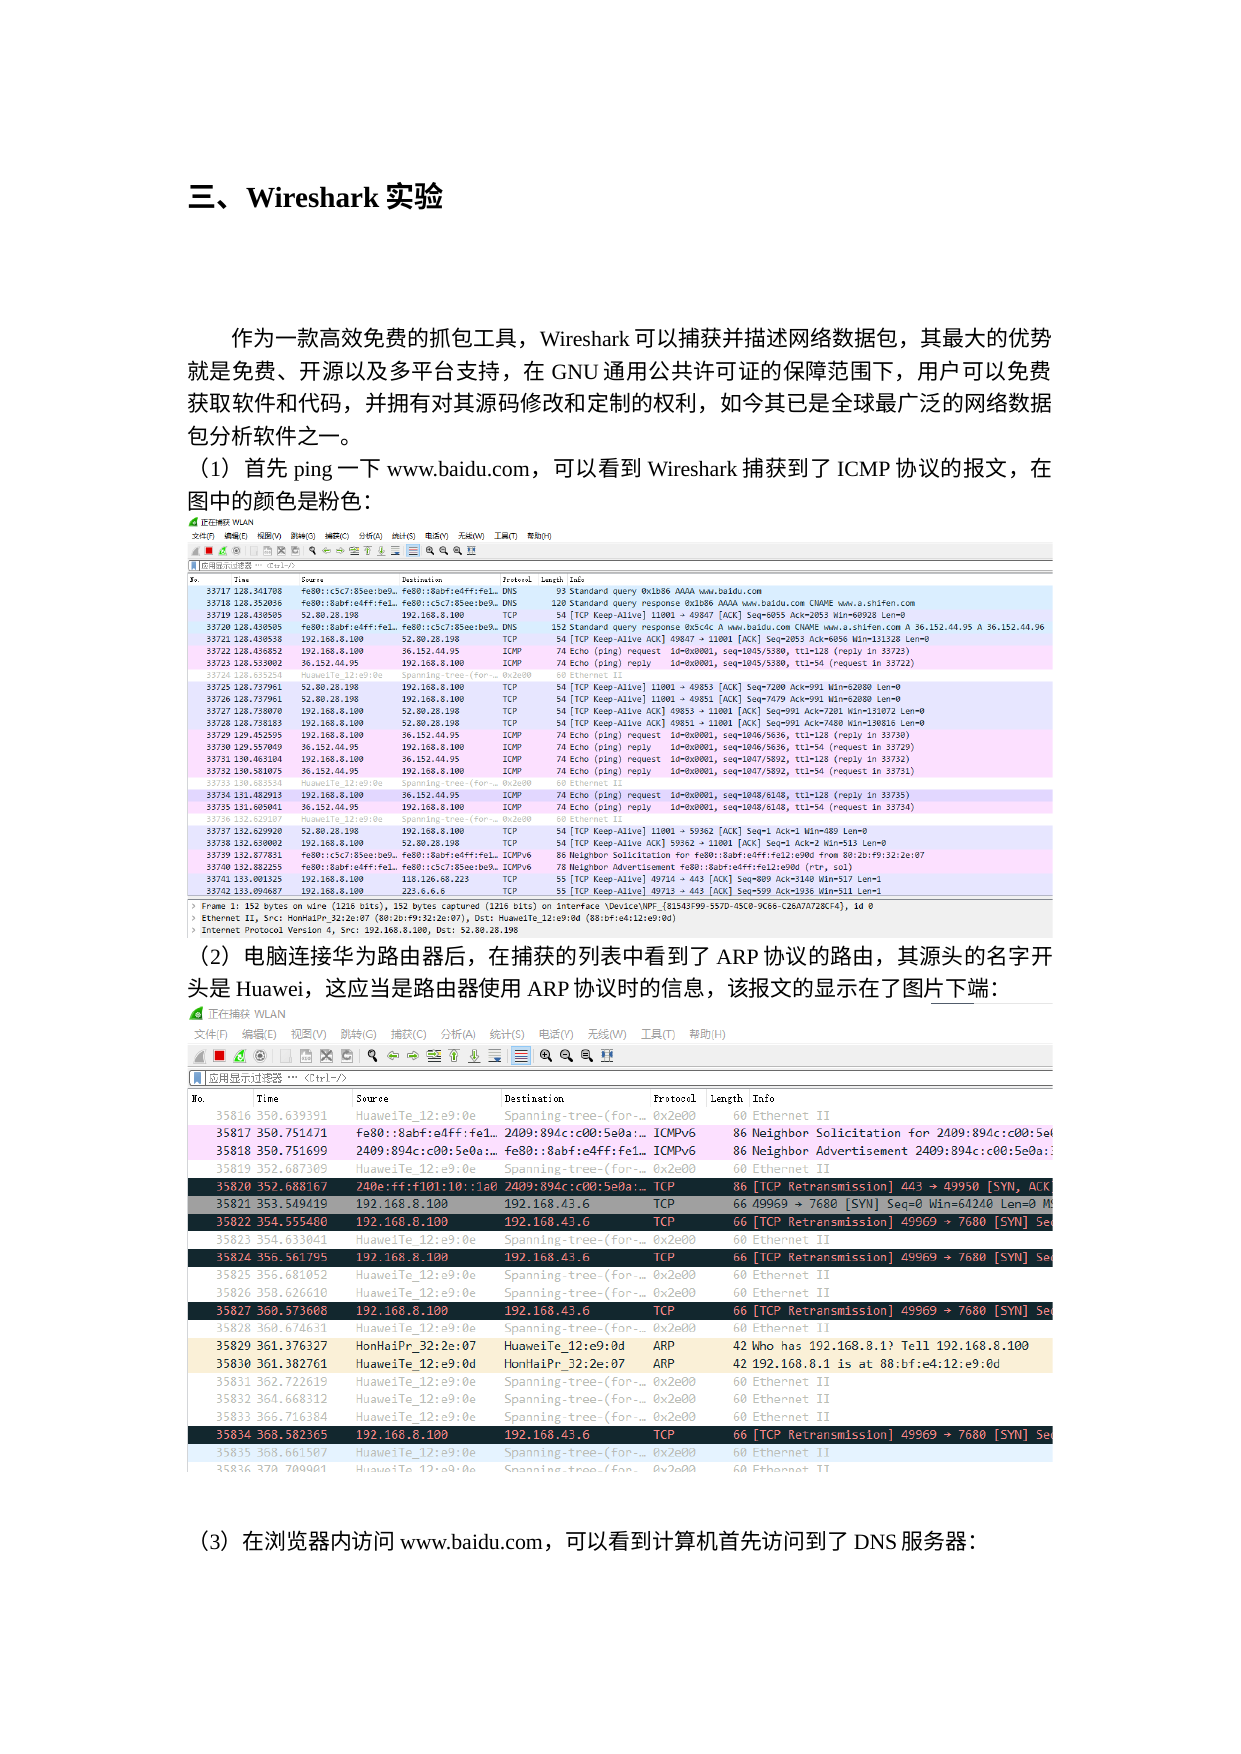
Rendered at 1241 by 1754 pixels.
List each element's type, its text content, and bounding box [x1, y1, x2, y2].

text （3）在浏览器内访问www.baidu.com，可以看到计算机首先访问到了DNS服务器： [187, 1523, 1053, 1556]
subtitle 三、Wireshark实验 [187, 162, 1053, 227]
text 作为一款高效免费的抓包工具，Wireshark可以捕获并描述网络数据包，其最大的优势就是免费、开源以及多平台支持，在GNU通用公共许可证的保障范围下，用户可以免费获取软件和代码，并拥有对其源码修改和定制的权利，如今其已是全球最广泛的网络数据包分析软件之一。 [187, 321, 1053, 451]
picture [187, 516, 1053, 938]
text （2）电脑连接华为路由器后，在捕获的列表中看到了ARP协议的路由，其源头的名字开头是Huawei，这应当是路由器使用ARP协议时的信息，该报文的显示在了图片下端： [187, 938, 1053, 1003]
picture [187, 1003, 1053, 1472]
text （1）首先ping一下www.baidu.com，可以看到Wireshark捕获到了ICMP协议的报文，在图中的颜色是粉色： [187, 451, 1053, 516]
